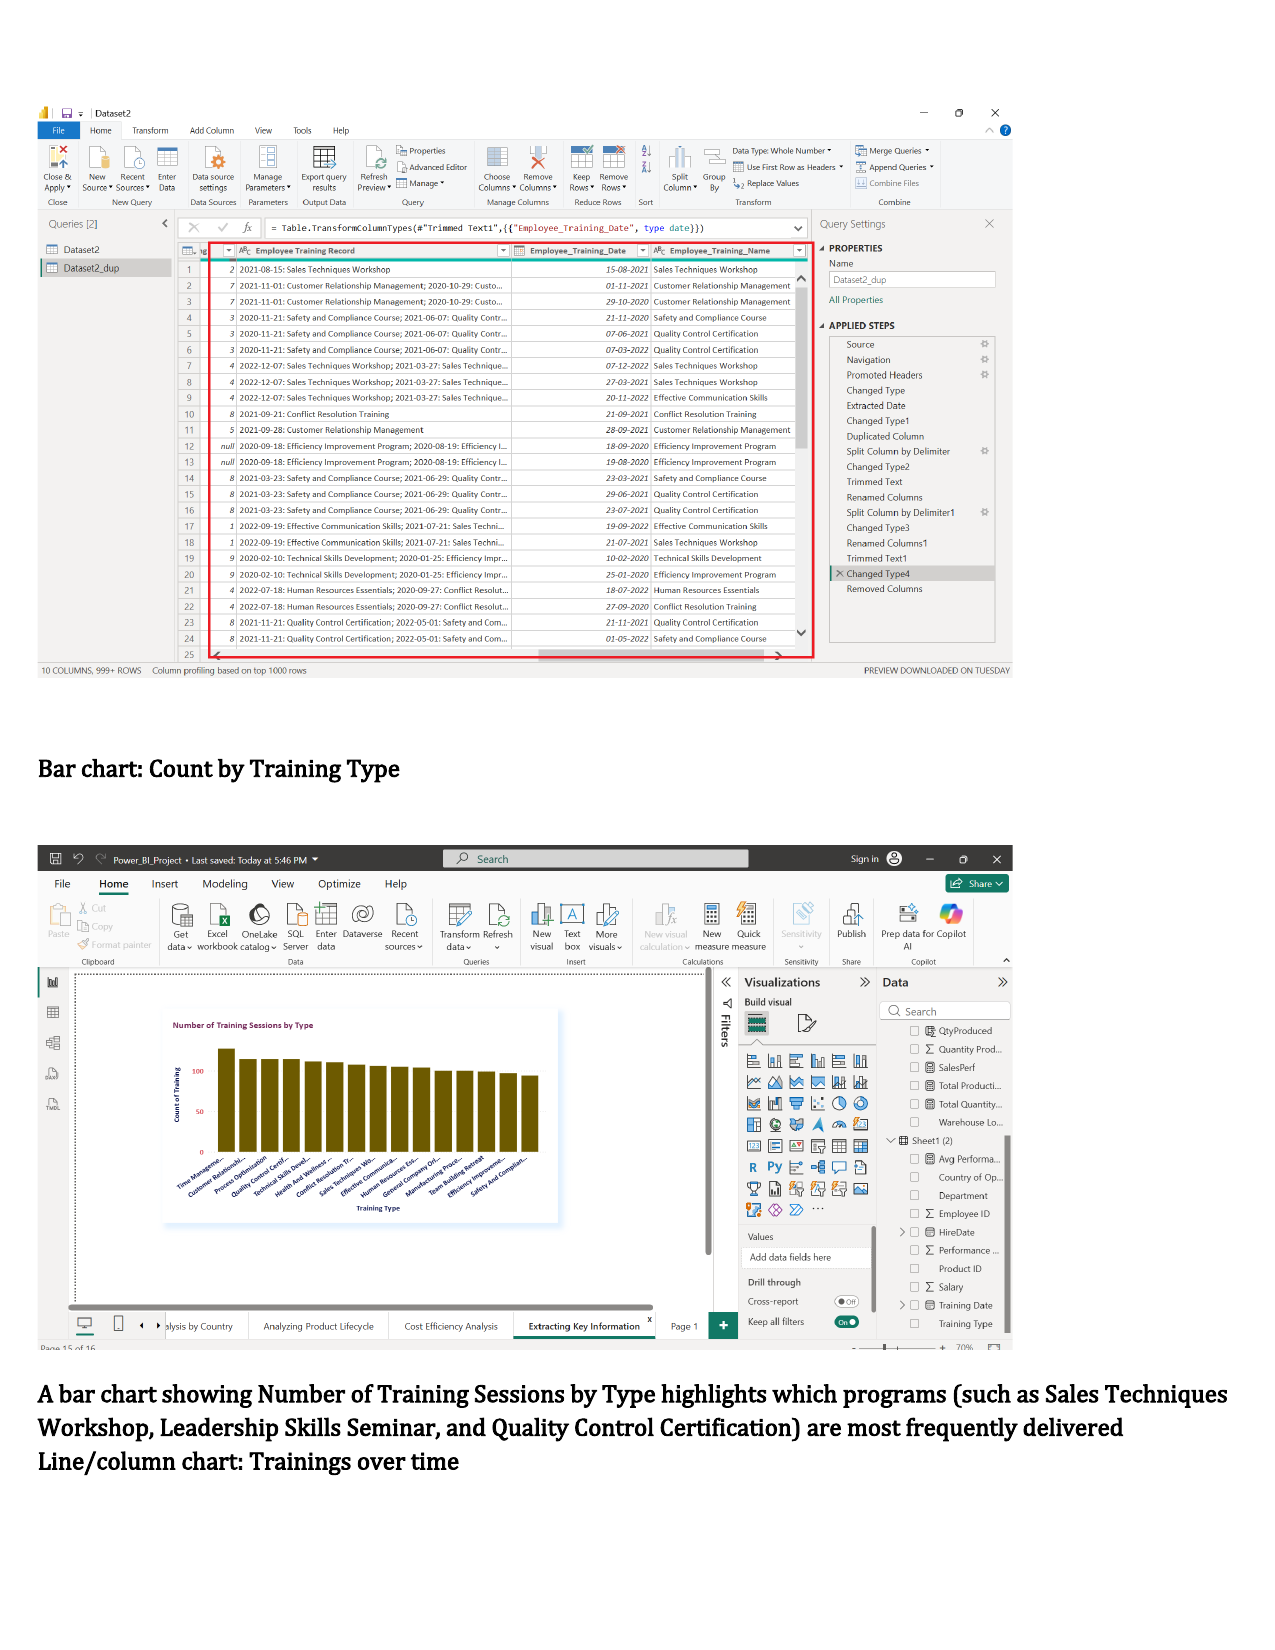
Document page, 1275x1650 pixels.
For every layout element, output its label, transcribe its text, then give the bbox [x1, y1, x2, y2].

picture [37, 845, 1013, 1350]
picture [37, 105, 1013, 678]
text Bar chart: Count by Training Type [37, 753, 1237, 782]
text Line/column chart: Trainings over time [37, 1446, 1237, 1475]
text A bar chart showing Number of Training Sessions by Type highlights which programs (such as Sales Techniques Workshop, Leadership Skills Seminar, and Quality Control Certification) are most frequently delivered [37, 1378, 1237, 1441]
